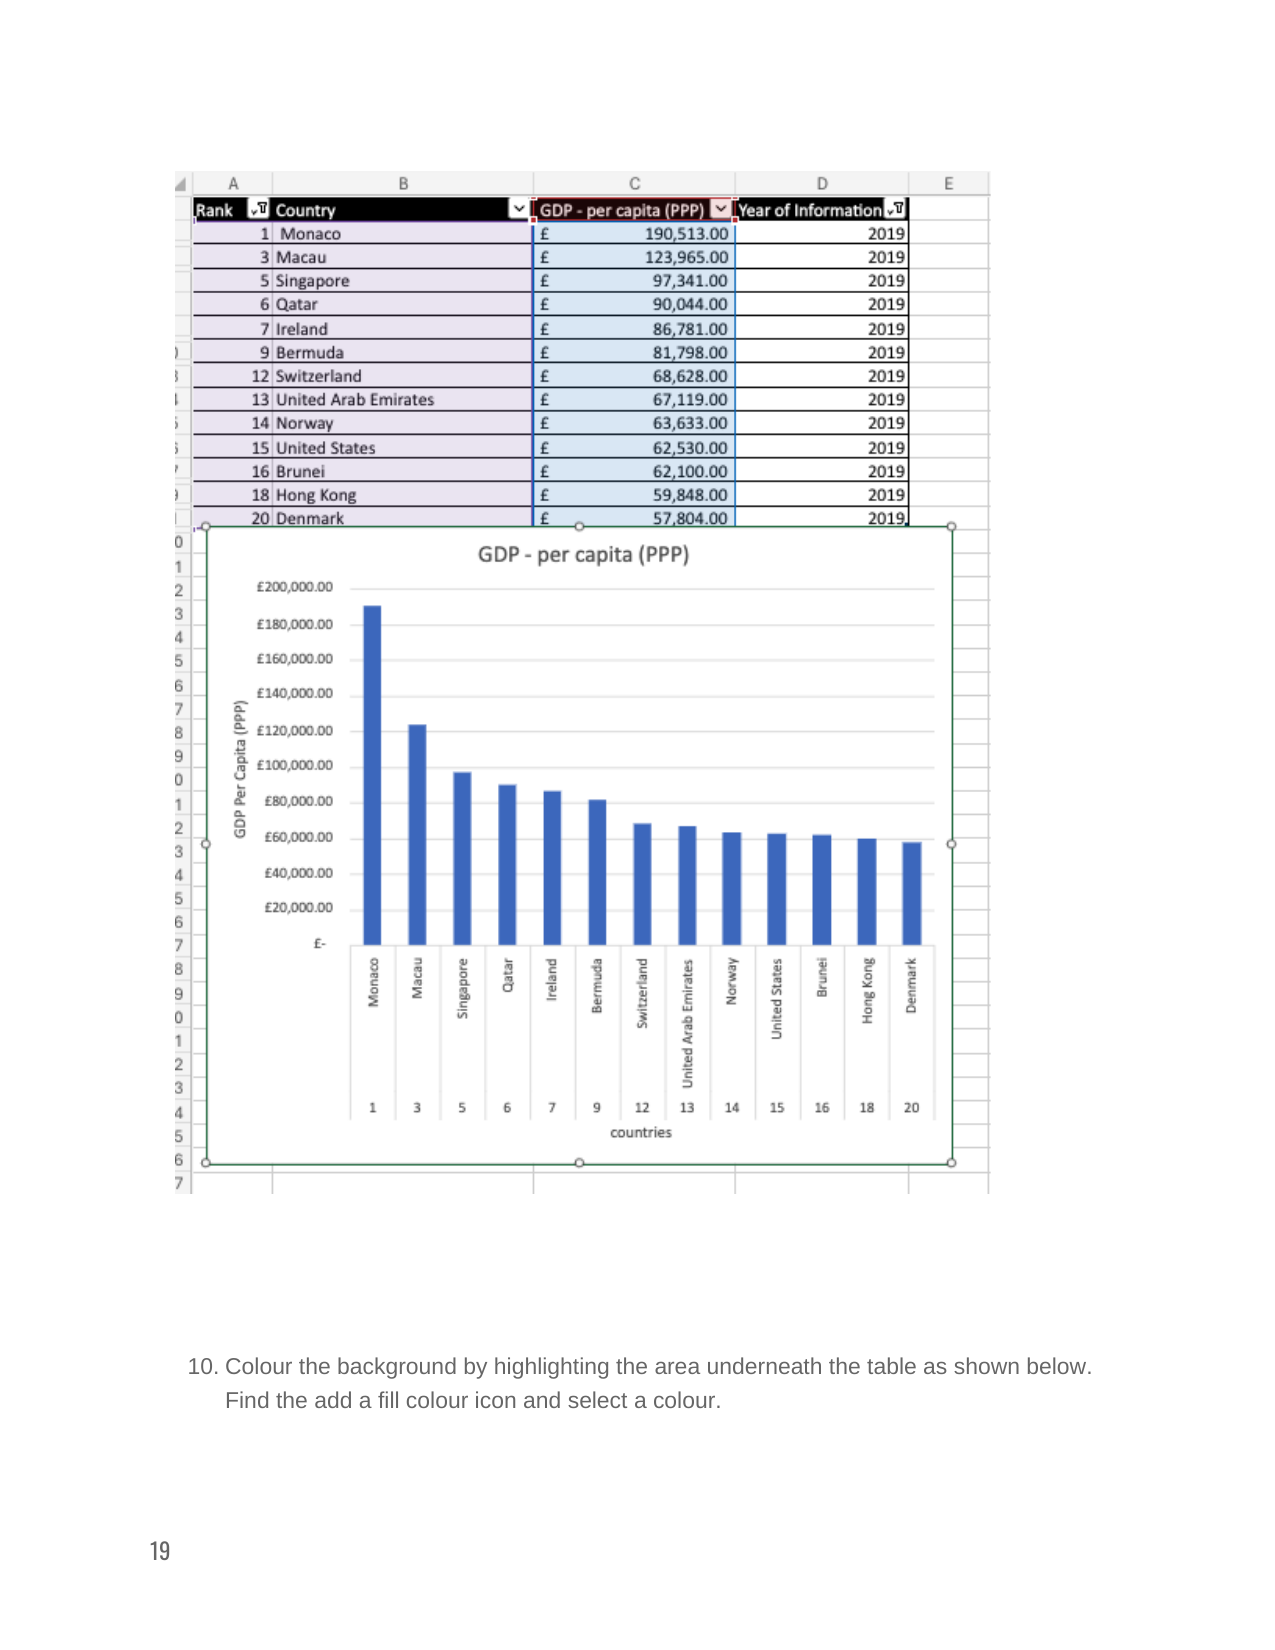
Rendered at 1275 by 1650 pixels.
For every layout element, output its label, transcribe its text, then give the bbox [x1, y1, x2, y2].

list Colour the background by highlighting the area underneath the table as shown below. Find the add a fill colour icon and select a colour. [187, 1353, 1125, 1414]
picture [175, 171, 991, 1194]
